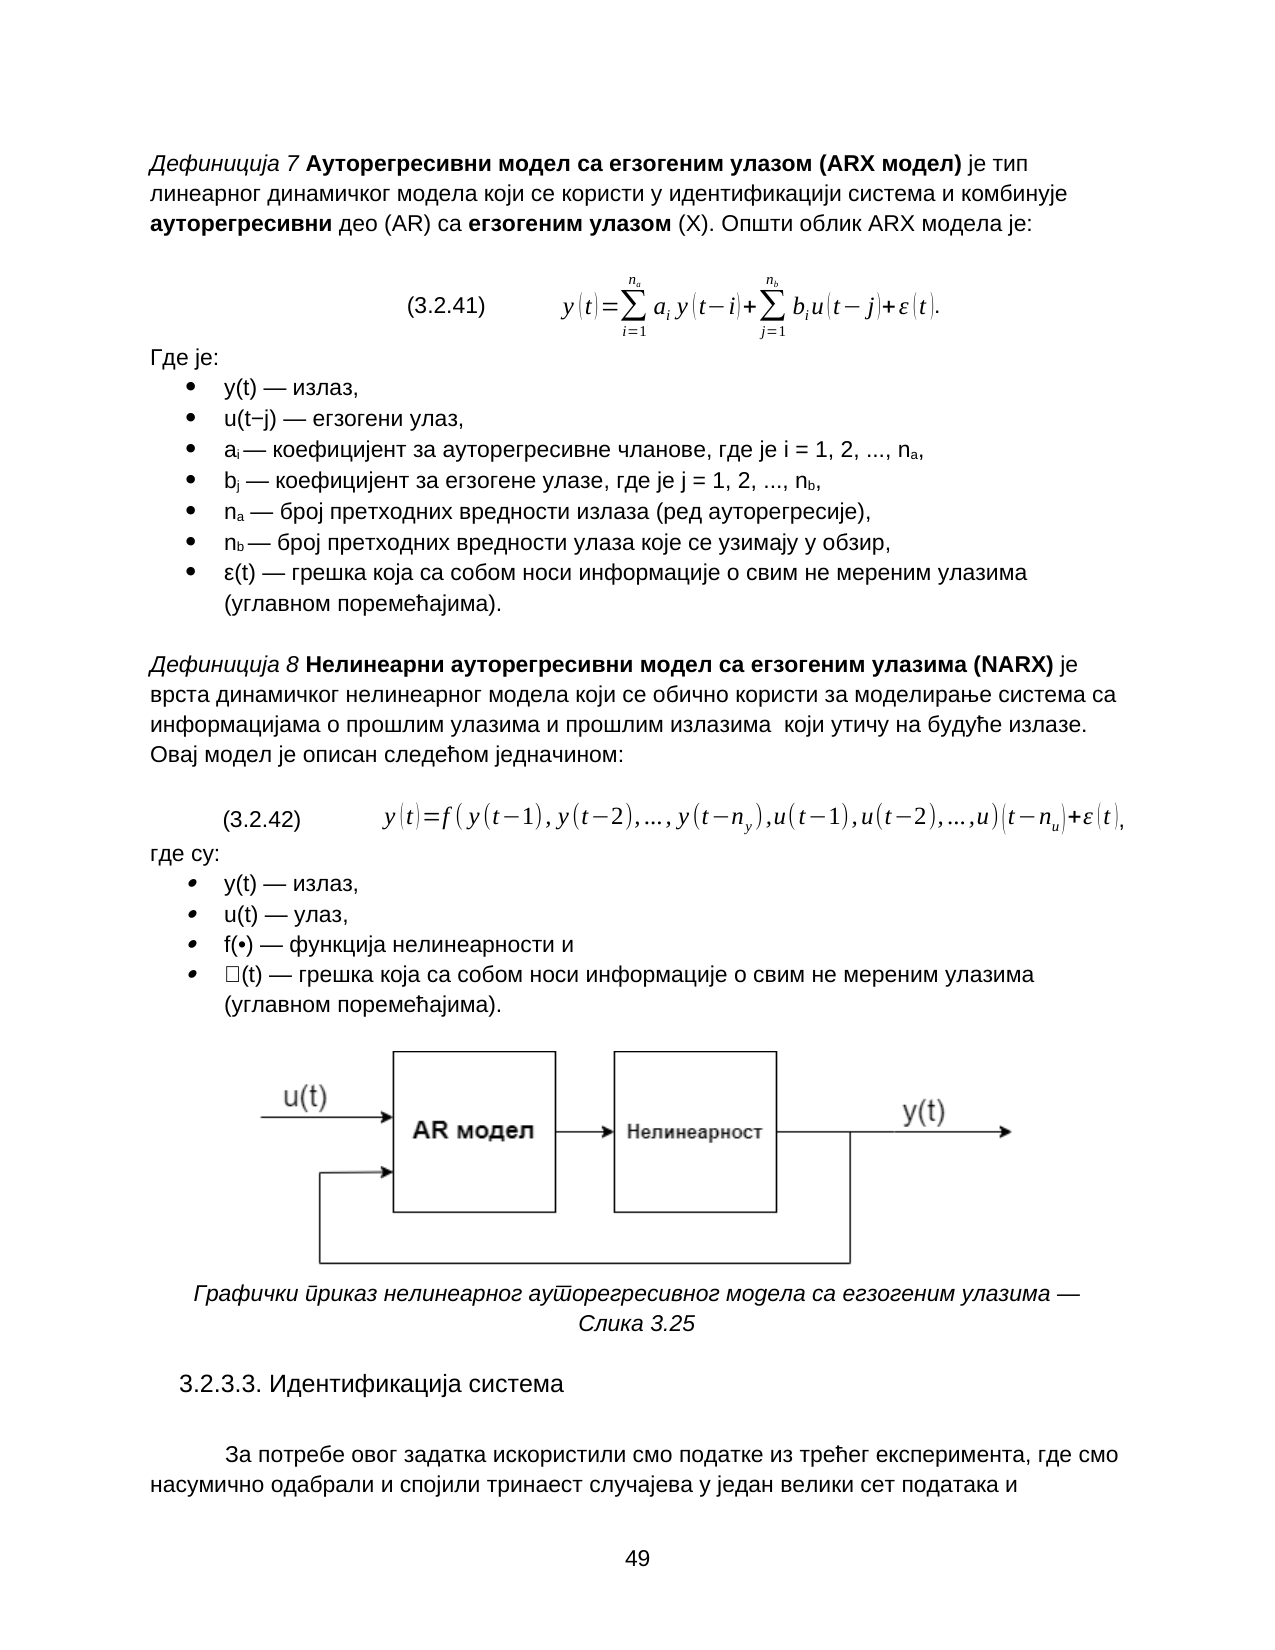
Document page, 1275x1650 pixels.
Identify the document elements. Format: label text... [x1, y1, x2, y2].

list f(•) — функција нелинеарности и [186, 931, 1125, 957]
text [150, 1441, 1125, 1497]
list ai —​ коефицијент за ауторегресивне чланове, где је i = 1, 2, ..., na, [186, 436, 1125, 463]
list y(t) — излаз, [186, 374, 1125, 401]
text где су: [150, 840, 1125, 866]
text Где је: [150, 344, 1125, 371]
text Дефиниција 7 Ауторегресивни модел са егзогеним улазом (ARX модел) је тип линеарног динамичког модела који се користи у идентификацији система и комбинује ауторегресивни део (AR) са егзогеним улазом (X). Општи облик ARX модела је: [150, 150, 1125, 237]
text Дефиниција 8 Нелинеарни ауторегресивни модел са егзогеним улазима (NARX) је врста динамичког нелинеарног модела који се обично користи за моделирање система са информацијама о прошлим улазима и прошлим излазима који утичу на будуће излазе. Овај модел је описан следећом једначином: [150, 651, 1125, 767]
list , [261, 802, 1125, 836]
list . [261, 271, 1125, 340]
list na —​ број претходних вредности излаза (ред ауторегресије), [186, 498, 1125, 524]
list nb —​ број претходних вредности улаза које се узимају у обзир, [186, 528, 1125, 555]
list bj — коефицијент за егзогене улазе, где је j = 1, 2, ..., nb, [186, 467, 1125, 494]
list y(t) — излаз, [186, 870, 1125, 897]
text Графички приказ нелинеарног ауторегресивног модела са егзогеним улазима — Слика 3.25 [150, 1280, 1125, 1336]
list u(t−j) — егзогени улаз, [186, 405, 1125, 432]
picture [250, 1051, 1025, 1276]
list u(t) — улаз, [186, 901, 1125, 927]
subtitle Идентификација система [179, 1369, 1125, 1398]
list 𝜀(t) — грешка која са собом носи информације о свим не мереним улазима (углавном поремећајима). [186, 961, 1125, 1017]
list ε(t) — грешка која са собом носи информације о свим не мереним улазима (углавном поремећајима). [186, 559, 1125, 616]
